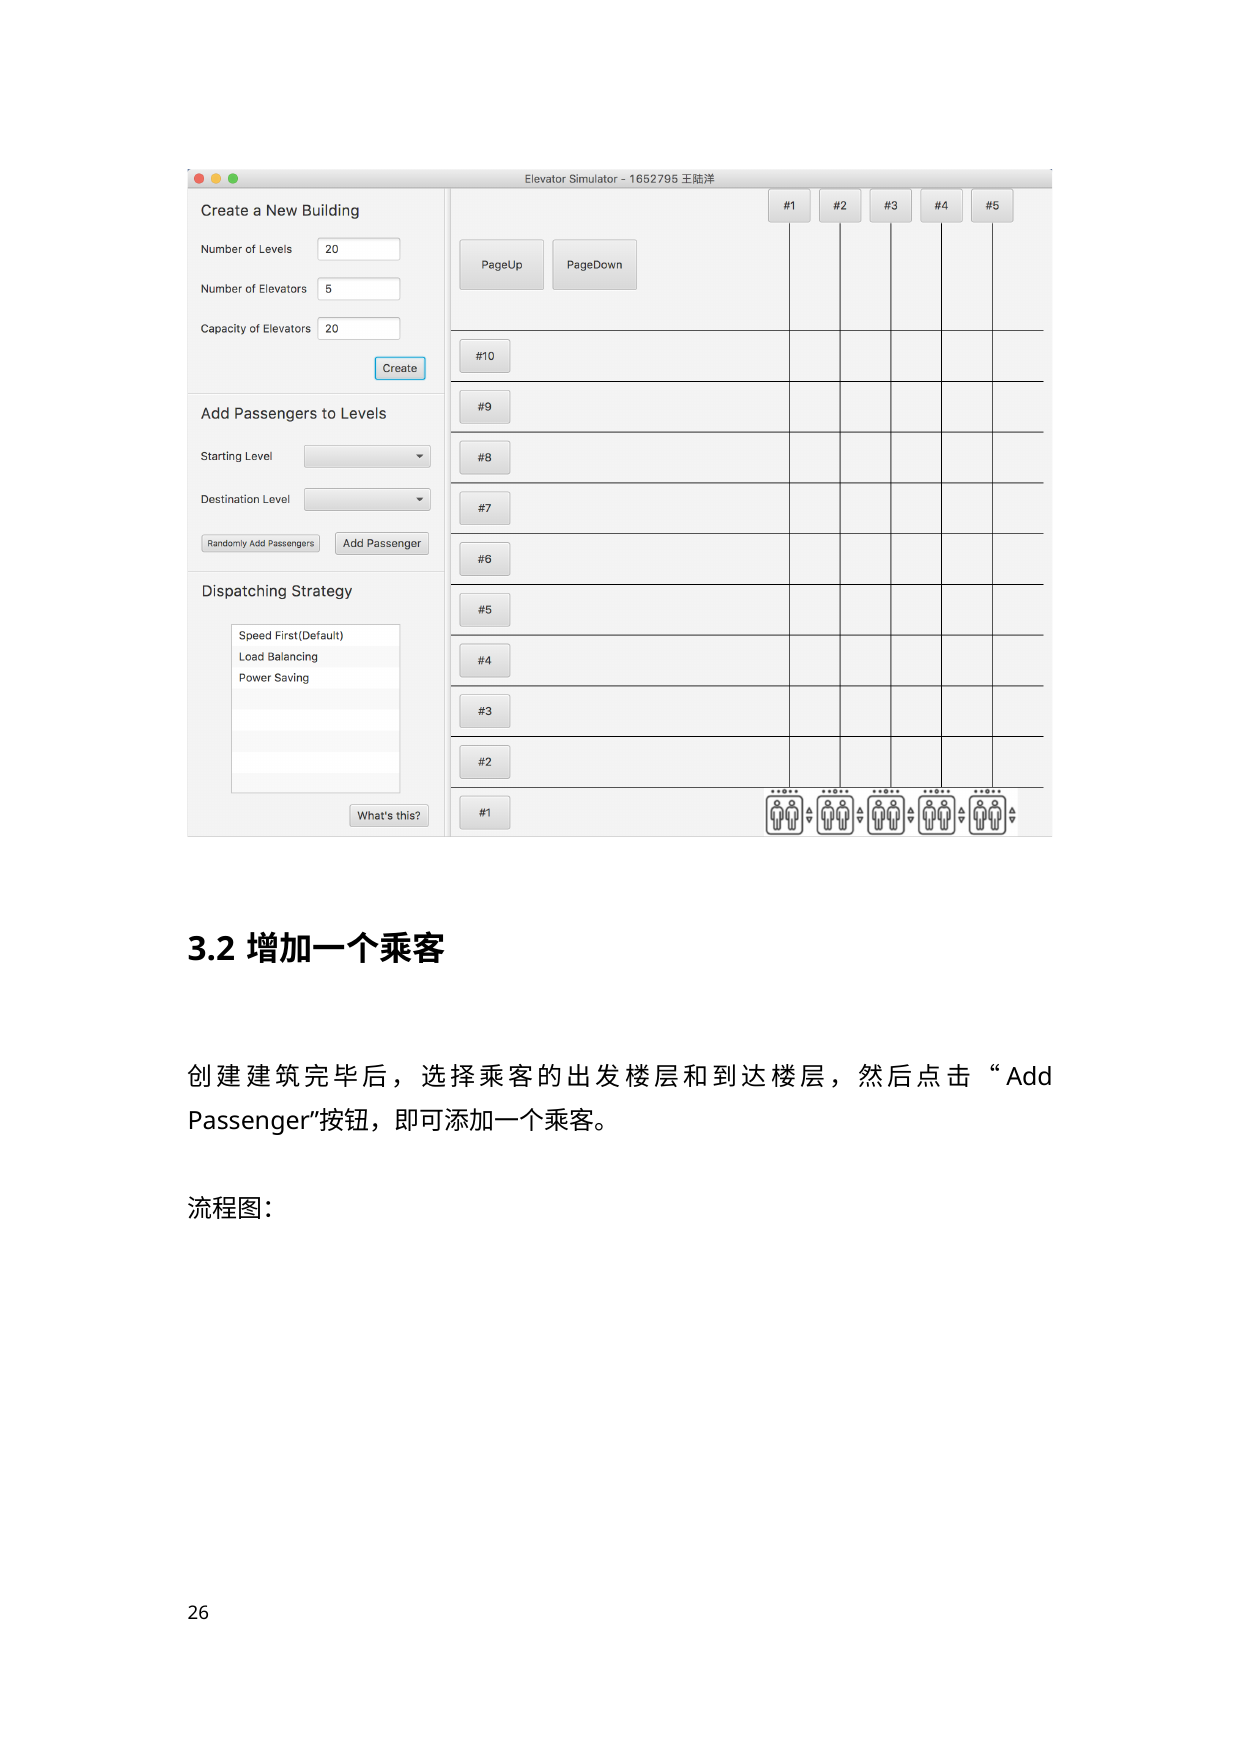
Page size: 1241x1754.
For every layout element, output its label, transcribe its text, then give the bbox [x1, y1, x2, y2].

text 流程图： [187, 1184, 1053, 1229]
subtitle 增加一个乘客 [187, 902, 1053, 990]
picture [187, 169, 1053, 837]
text 创建建筑完毕后，选择乘客的出发楼层和到达楼层，然后点击“Add Passenger”按钮，即可添加一个乘客。 [187, 1052, 1053, 1141]
